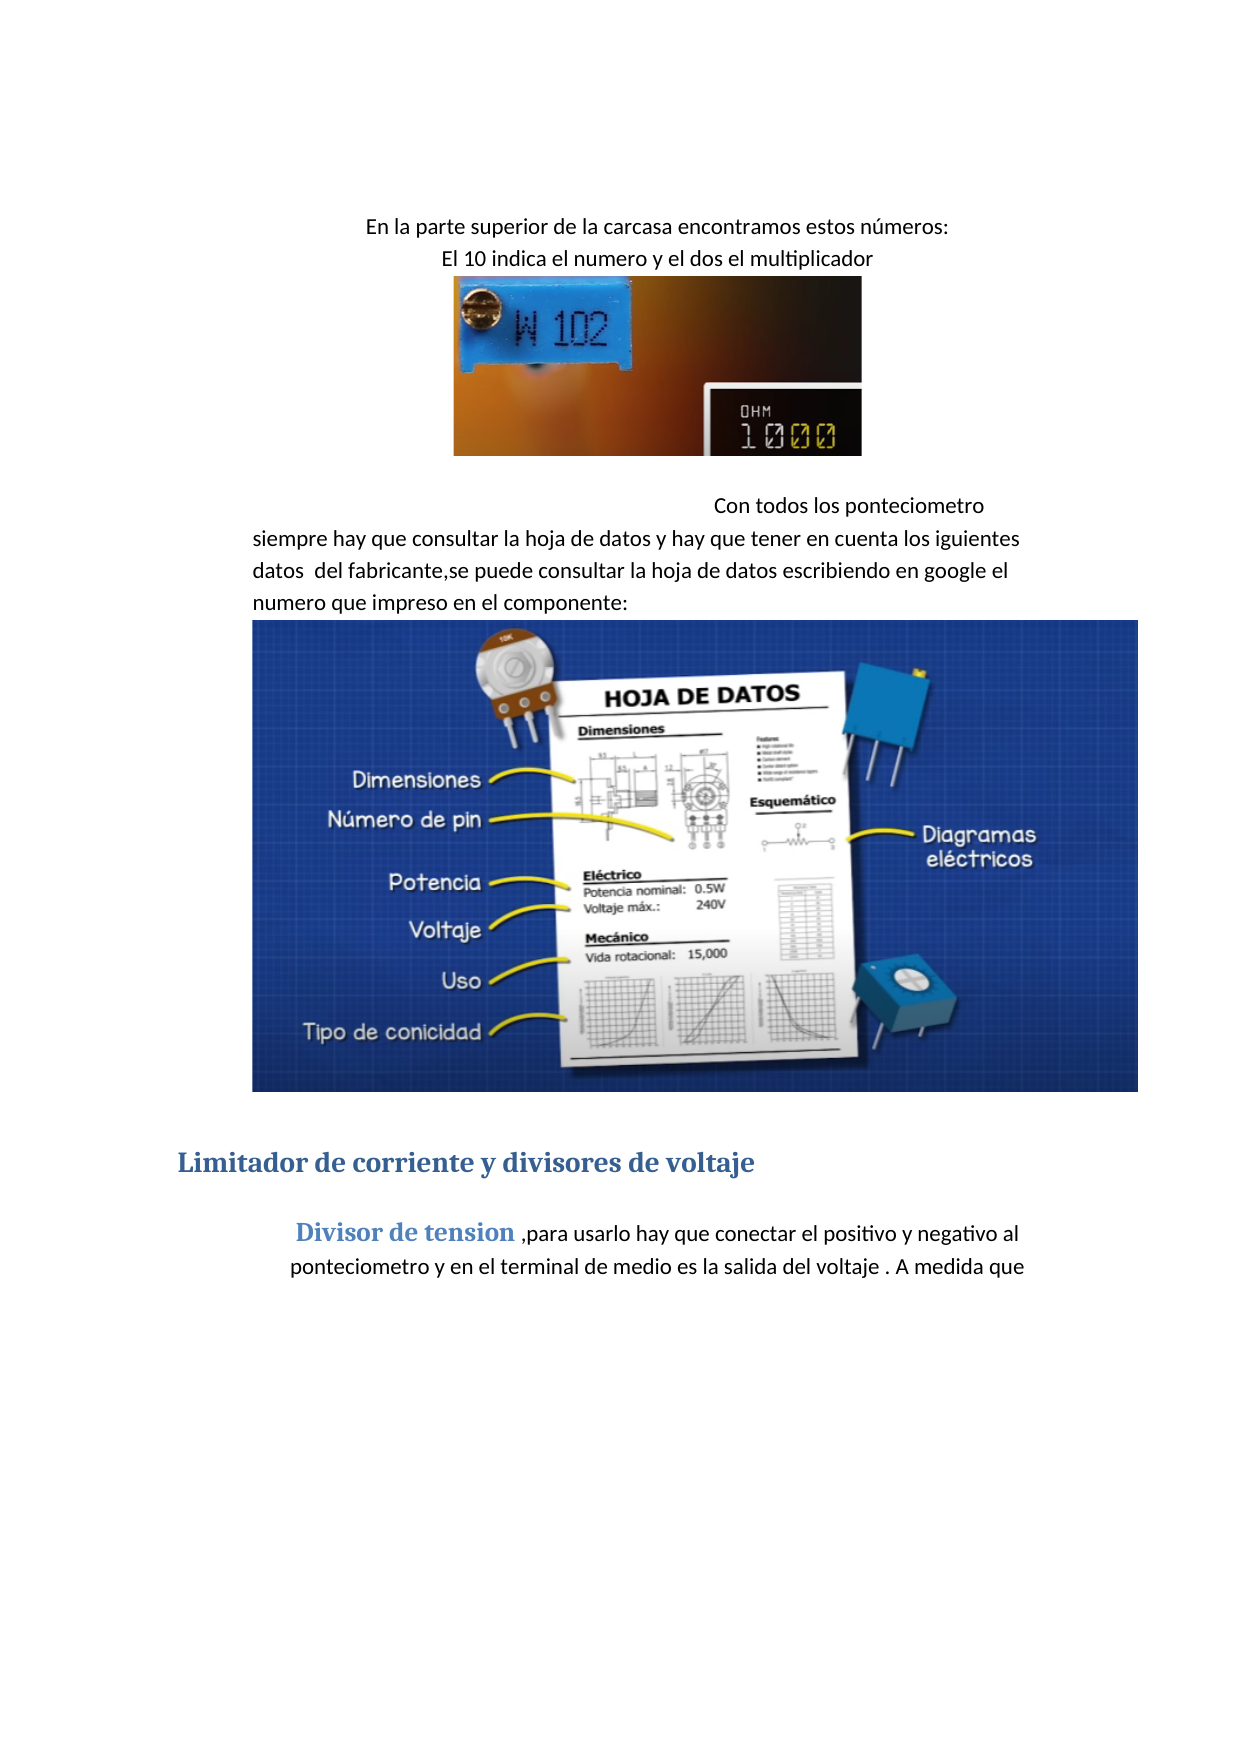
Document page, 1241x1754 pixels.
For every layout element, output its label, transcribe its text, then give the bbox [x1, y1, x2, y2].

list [252, 1217, 1063, 1280]
list El 10 indica el numero y el dos el multiplicador [252, 244, 1063, 272]
list Con todos los ponteciometro siempre hay que consultar la hoja de datos y hay que tener en cuenta los iguientes datos del fabricante,se puede consultar la hoja de datos escribiendo en google el numero que impreso en el componente: [252, 491, 1063, 616]
list En la parte superior de la carcasa encontramos estos números: [252, 212, 1063, 240]
subtitle Limitador de corriente y divisores de voltaje [177, 1146, 1063, 1179]
picture [252, 620, 1138, 1092]
picture [453, 276, 862, 456]
